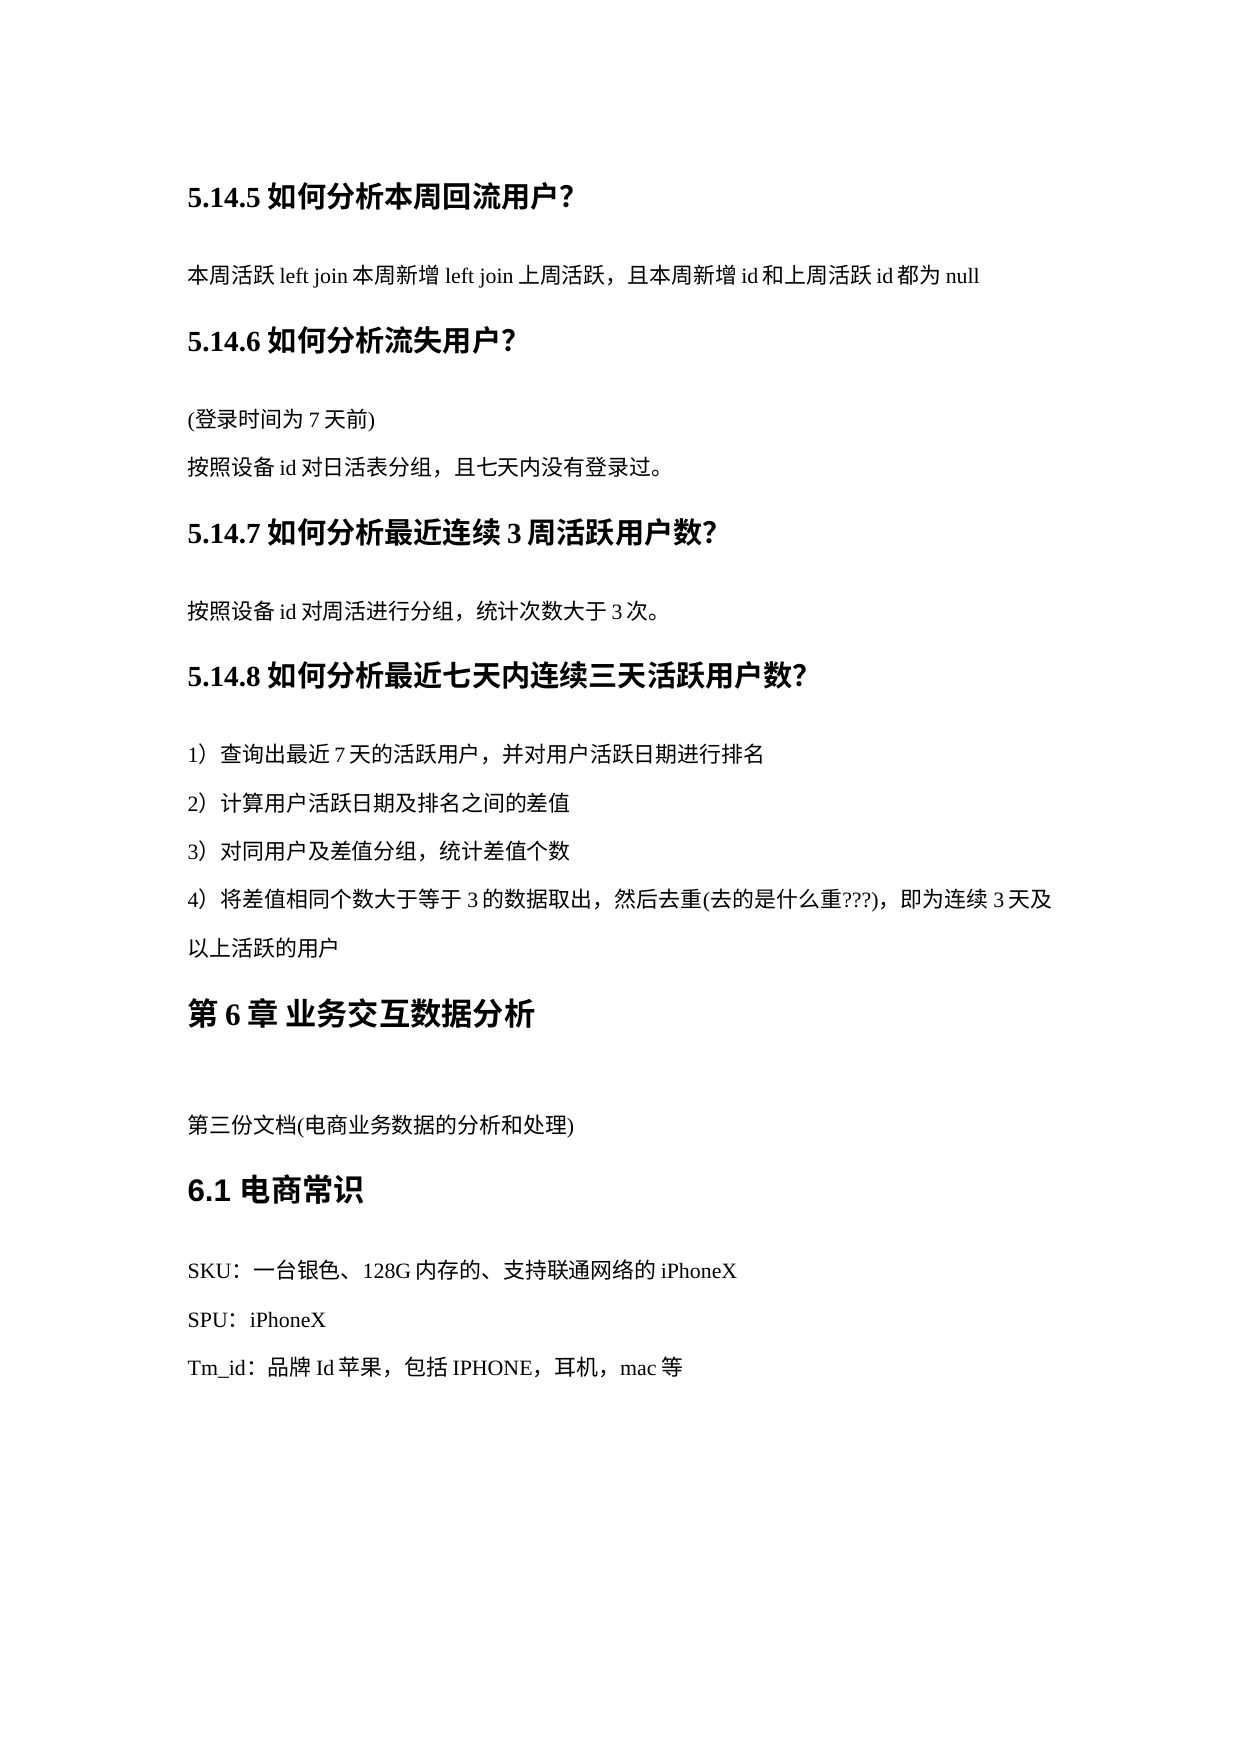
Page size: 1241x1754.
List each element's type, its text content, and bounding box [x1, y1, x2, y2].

text (登录时间为7天前) [187, 401, 1053, 434]
subtitle 5.14.5 如何分析本周回流用户？ [187, 162, 1053, 227]
text 4）将差值相同个数大于等于3的数据取出，然后去重(去的是什么重???)，即为连续3天及以上活跃的用户 [187, 882, 1053, 963]
text 本周活跃left join本周新增 left join上周活跃，且本周新增id和上周活跃id都为null [187, 257, 1053, 290]
text 第三份文档(电商业务数据的分析和处理) [187, 1107, 1053, 1140]
subtitle 6.1 电商常识 [187, 1156, 1053, 1221]
text 按照设备id对日活表分组，且七天内没有登录过。 [187, 449, 1053, 482]
text SKU：一台银色、128G内存的、支持联通网络的iPhoneX [187, 1253, 1053, 1286]
text SPU：iPhoneX [187, 1301, 1053, 1334]
text 1）查询出最近7天的活跃用户，并对用户活跃日期进行排名 [187, 737, 1053, 769]
text 按照设备id对周活进行分组，统计次数大于3次。 [187, 593, 1053, 626]
subtitle 5.14.8 如何分析最近七天内连续三天活跃用户数？ [187, 642, 1053, 707]
text Tm_id：品牌Id苹果，包括IPHONE，耳机，mac等 [187, 1350, 1053, 1382]
subtitle 5.14.6 如何分析流失用户？ [187, 306, 1053, 371]
subtitle 5.14.7 如何分析最近连续3周活跃用户数？ [187, 498, 1053, 563]
text 2）计算用户活跃日期及排名之间的差值 [187, 785, 1053, 818]
text 3）对同用户及差值分组，统计差值个数 [187, 834, 1053, 866]
subtitle 第6章 业务交互数据分析 [187, 979, 1053, 1044]
